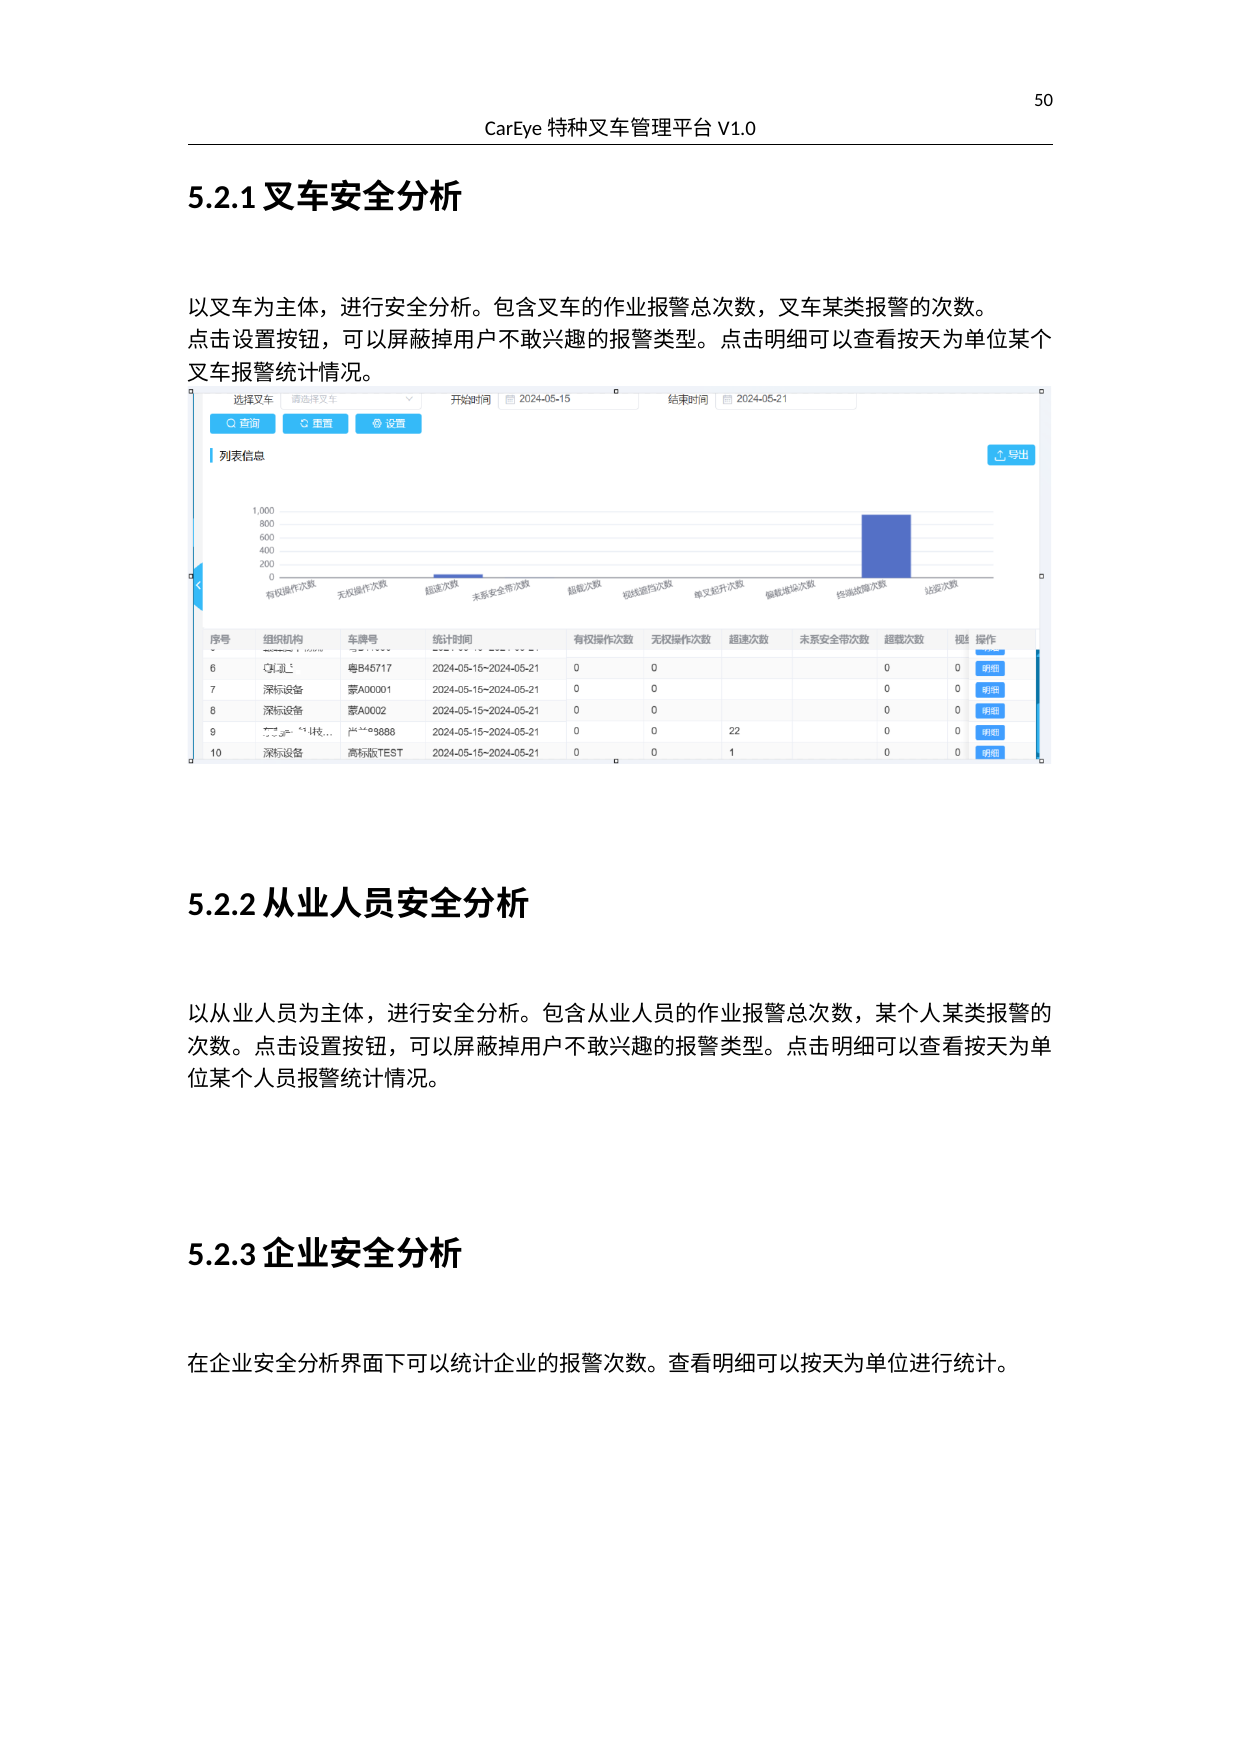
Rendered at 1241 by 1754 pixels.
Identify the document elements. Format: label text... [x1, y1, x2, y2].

picture [187, 386, 1052, 764]
text 在企业安全分析界面下可以统计企业的报警次数。查看明细可以按天为单位进行统计。 [187, 1345, 1053, 1378]
subtitle 叉车安全分析 [187, 162, 1053, 227]
text 以叉车为主体，进行安全分析。包含叉车的作业报警总次数，叉车某类报警的次数。 [187, 289, 1053, 322]
subtitle 企业安全分析 [187, 1218, 1053, 1283]
subtitle 从业人员安全分析 [187, 869, 1053, 934]
text 点击设置按钮，可以屏蔽掉用户不敢兴趣的报警类型。点击明细可以查看按天为单位某个叉车报警统计情况。 [187, 322, 1053, 387]
text 以从业人员为主体，进行安全分析。包含从业人员的作业报警总次数，某个人某类报警的次数。点击设置按钮，可以屏蔽掉用户不敢兴趣的报警类型。点击明细可以查看按天为单位某个人员报警统计情况。 [187, 996, 1053, 1093]
